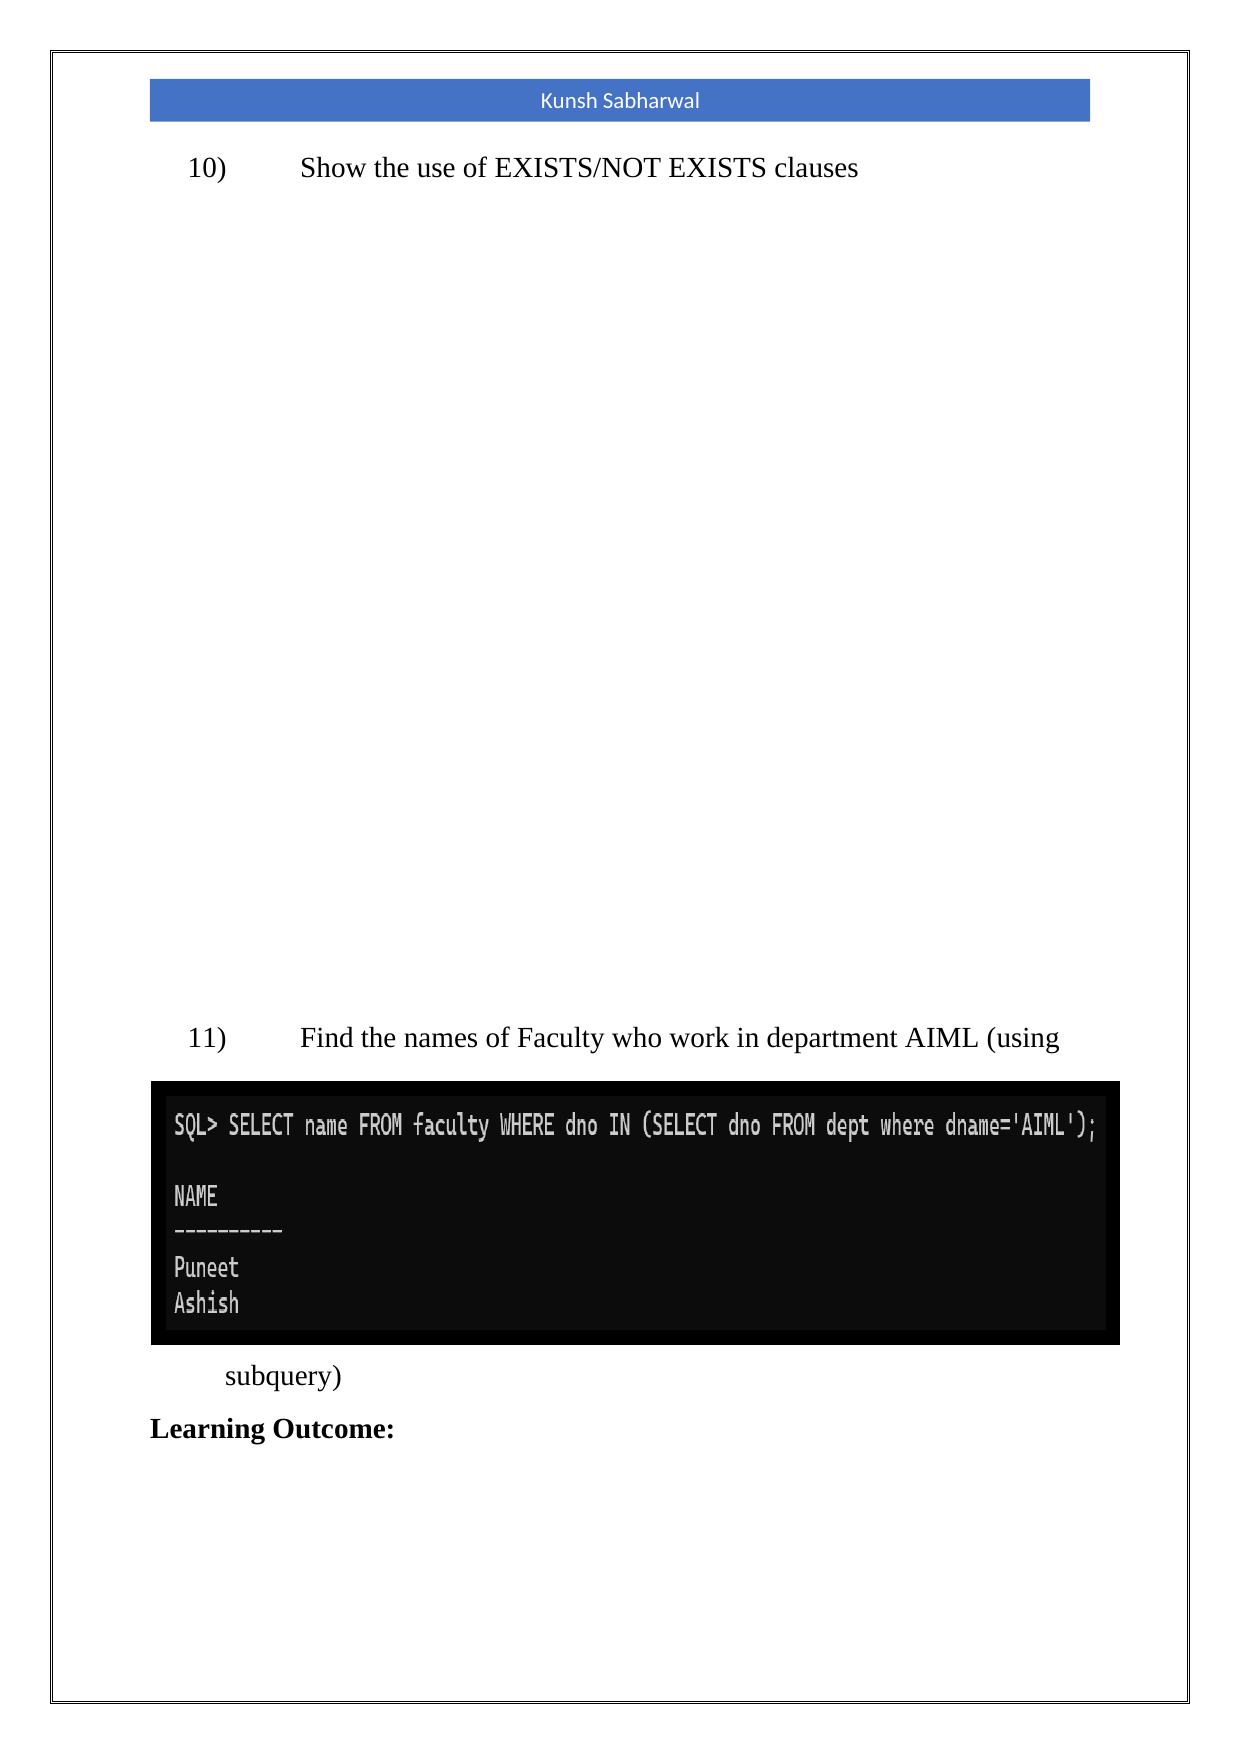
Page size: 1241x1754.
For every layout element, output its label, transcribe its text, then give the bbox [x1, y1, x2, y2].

text Learning Outcome: [150, 1411, 1090, 1444]
list Find the names of Faculty who work in department AIML (using subquery) [187, 1345, 1090, 1392]
picture [166, 1096, 1106, 1330]
list Find the names of Faculty who work in department AIML (using subquery) [187, 186, 1090, 1081]
list Show the use of EXISTS/NOT EXISTS clauses [187, 150, 1090, 183]
